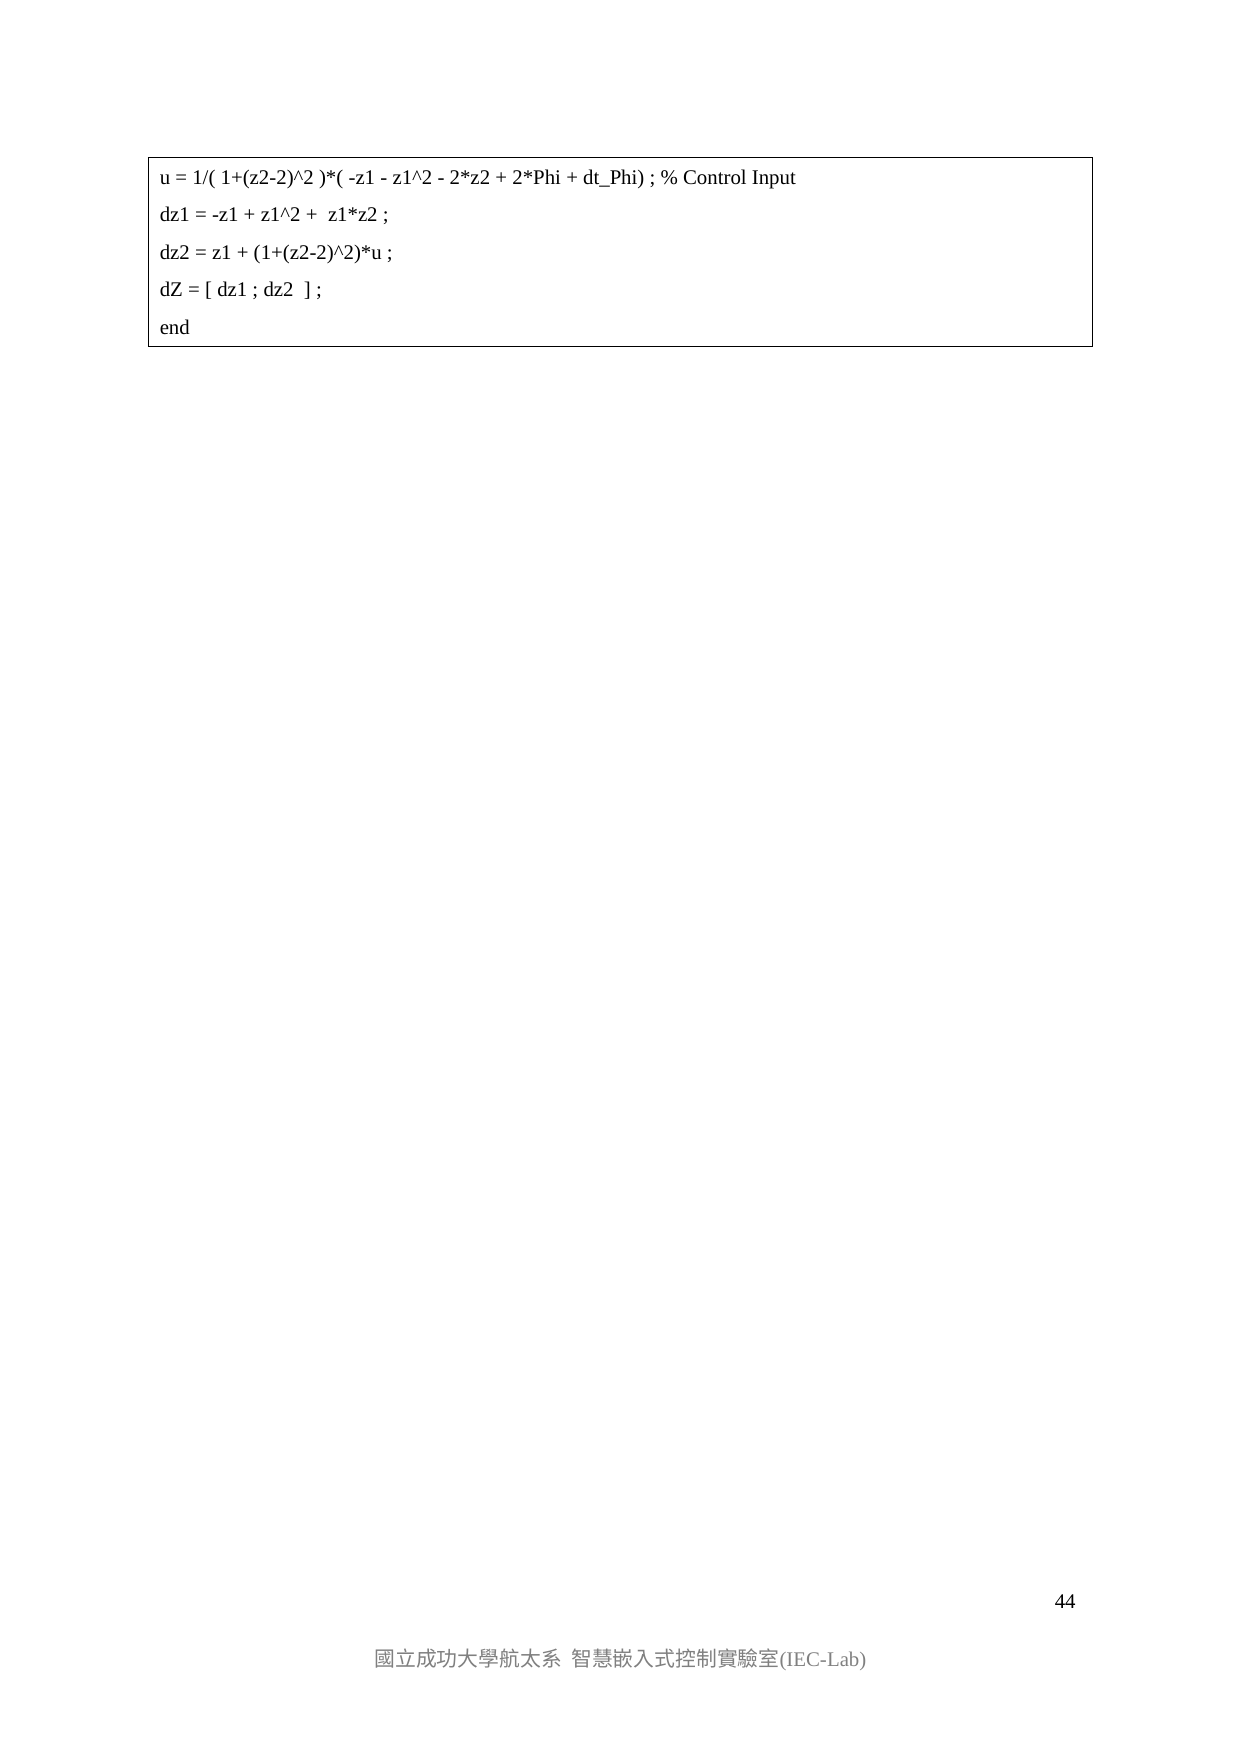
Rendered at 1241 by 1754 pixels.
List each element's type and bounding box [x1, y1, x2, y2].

table_cell [149, 158, 1092, 346]
